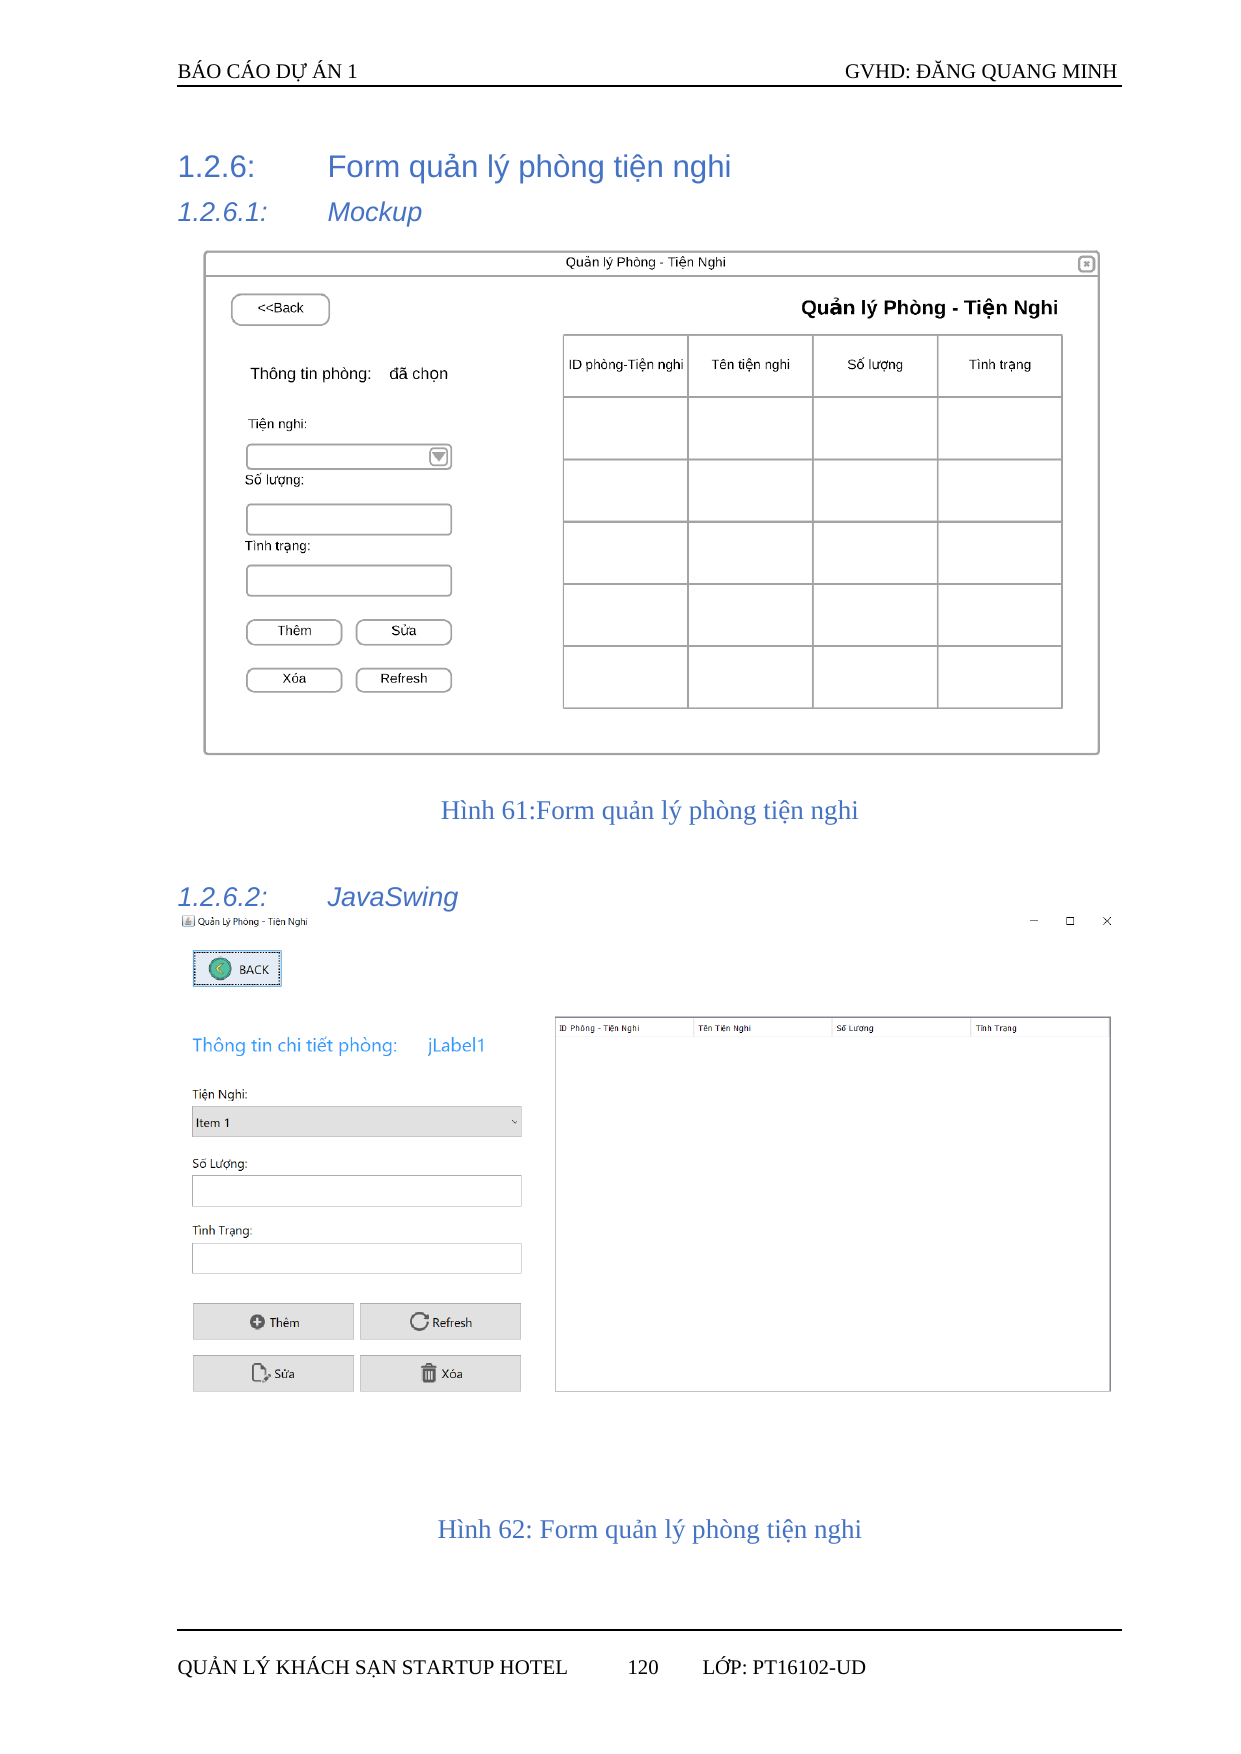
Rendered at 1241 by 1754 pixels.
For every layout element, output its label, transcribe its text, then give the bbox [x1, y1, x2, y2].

text Hình 61:Form quản lý phòng tiện nghi [177, 794, 1122, 825]
picture [177, 912, 1123, 1496]
subtitle Form quản lý phòng tiện nghi [177, 148, 1122, 184]
subtitle JavaSwing [177, 881, 1122, 912]
text Hình 62: Form quản lý phòng tiện nghi [177, 1513, 1122, 1544]
subtitle Mockup [177, 196, 1122, 227]
picture [177, 227, 1123, 778]
